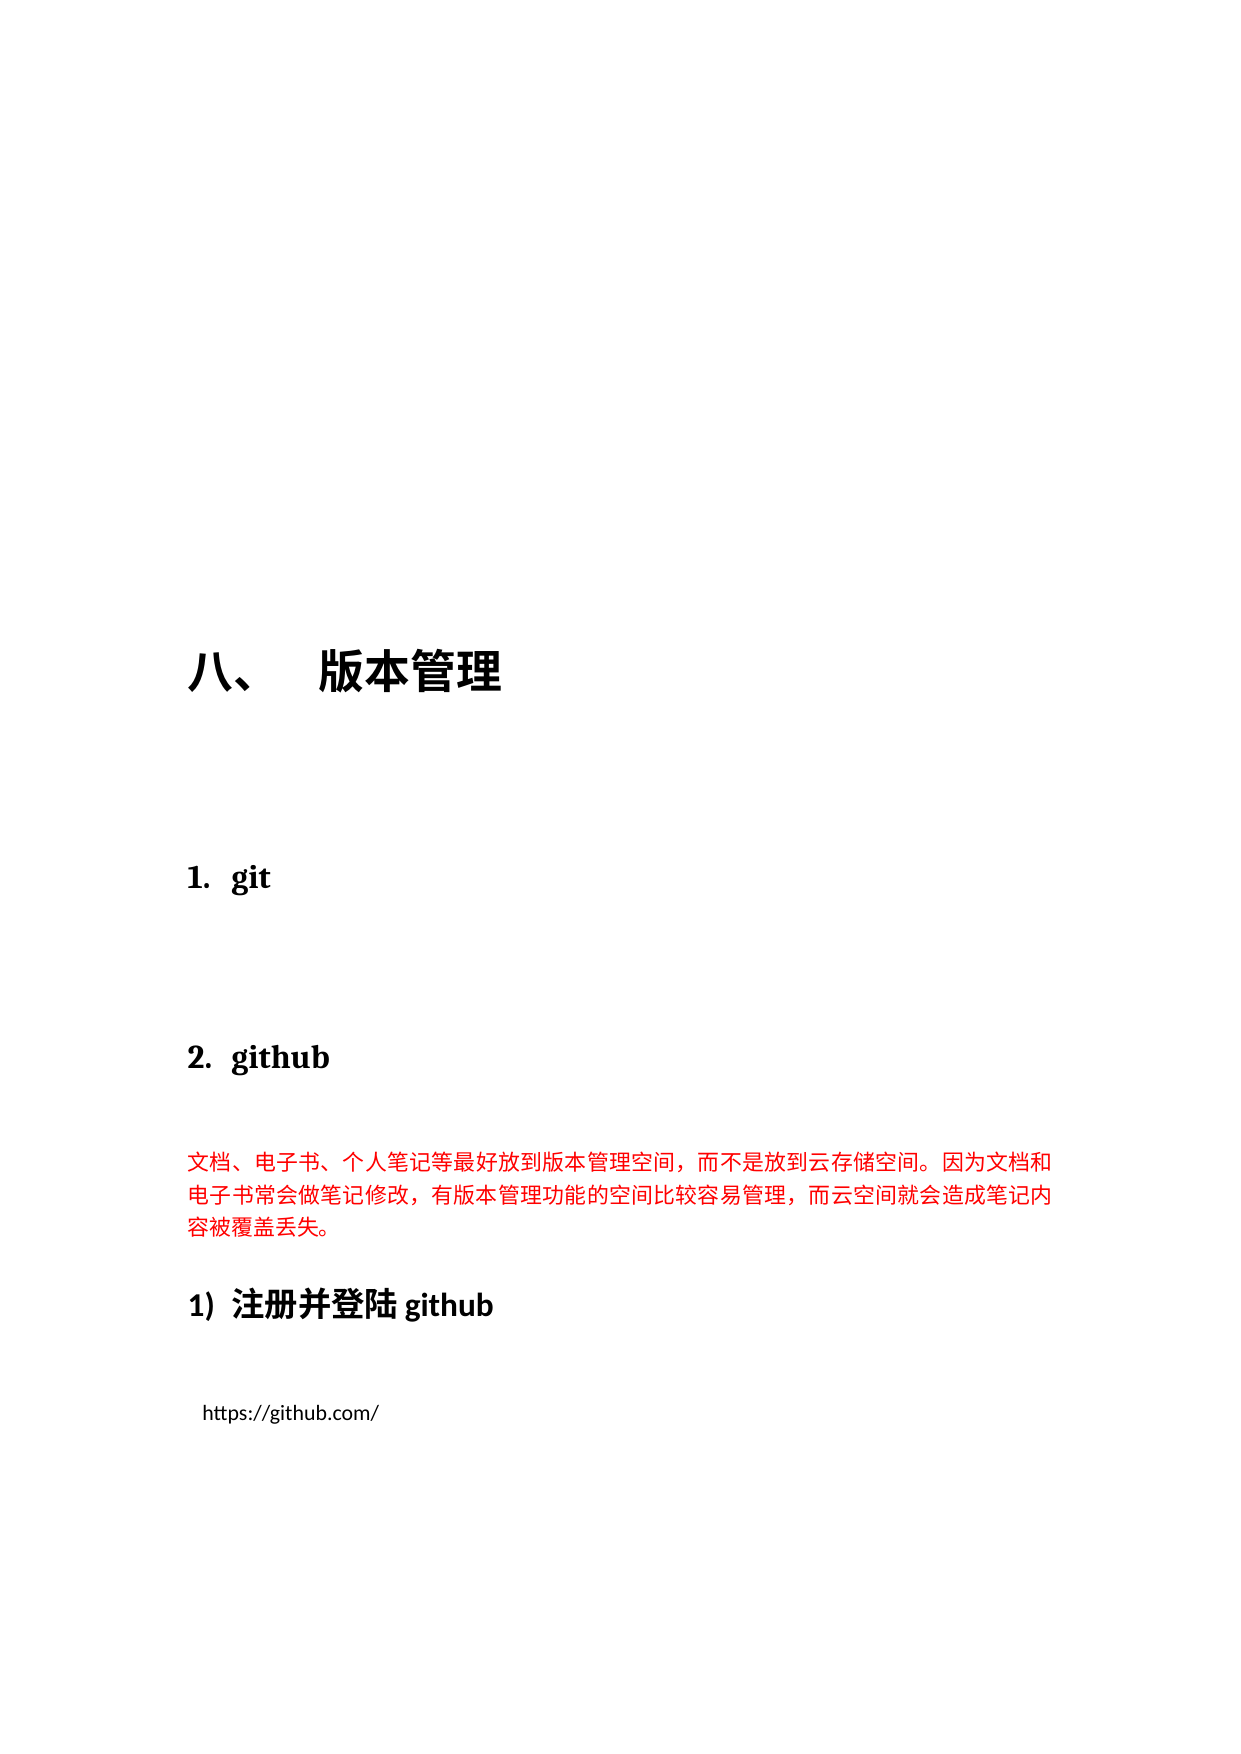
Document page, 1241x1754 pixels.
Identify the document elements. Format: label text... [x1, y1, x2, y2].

subtitle 注册并登陆github [187, 1269, 1053, 1334]
subtitle git [187, 845, 1053, 910]
text https://github.com/ [187, 1397, 1053, 1429]
text 文档、电子书、个人笔记等最好放到版本管理空间，而不是放到云存储空间。因为文档和电子书常会做笔记修改，有版本管理功能的空间比较容易管理，而云空间就会造成笔记内容被覆盖丢失。 [187, 1145, 1053, 1242]
subtitle github [187, 1025, 1053, 1090]
subtitle 版本管理 [187, 620, 1053, 717]
